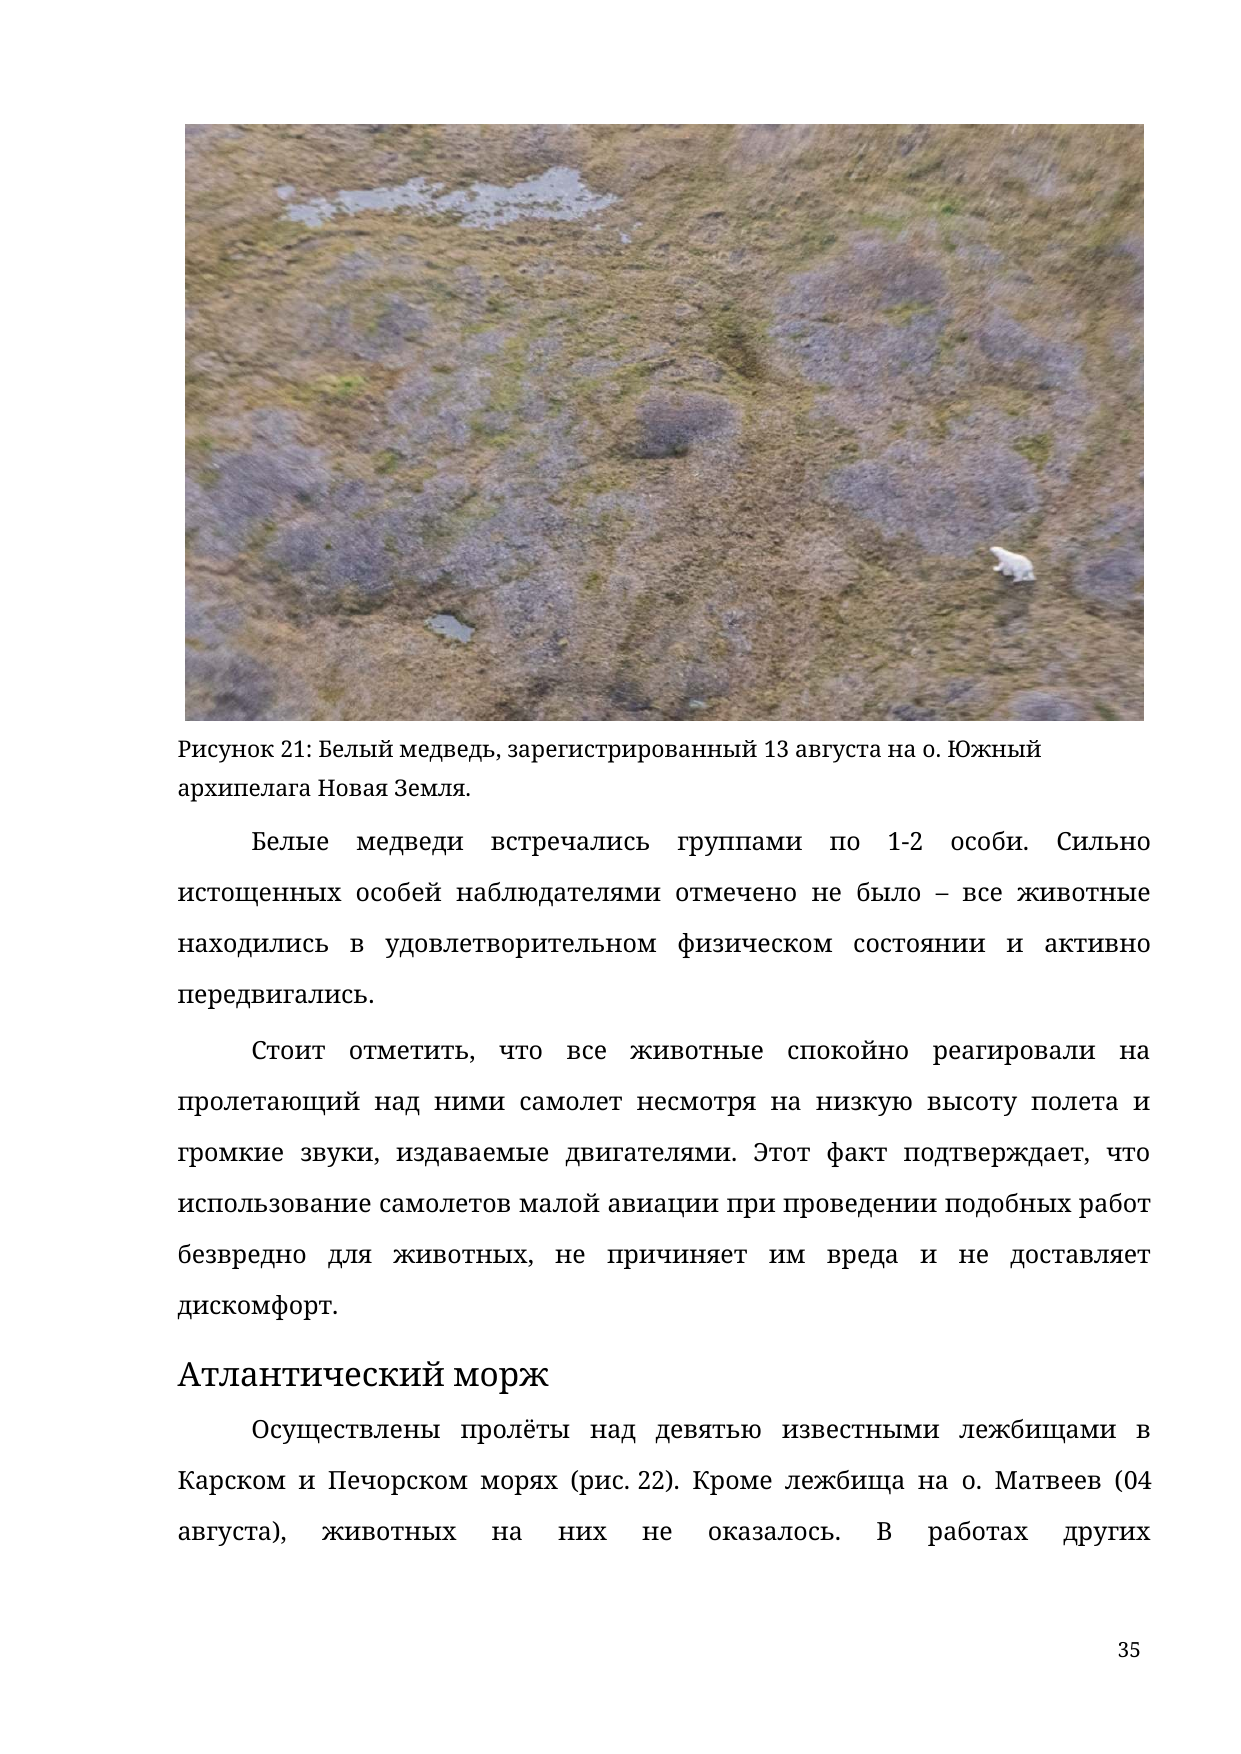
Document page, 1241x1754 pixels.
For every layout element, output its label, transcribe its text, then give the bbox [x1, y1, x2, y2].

text Белые медведи встречались группами по 1-2 особи. Сильно истощенных особей наблюдателями отмечено не было – все животные находились в удовлетворительном физическом состоянии и активно передвигались. [177, 824, 1152, 1011]
text Стоит отметить, что все животные спокойно реагировали на пролетающий над ними самолет несмотря на низкую высоту полета и громкие звуки, издаваемые двигателями. Этот факт подтверждает, что использование самолетов малой авиации при проведении подобных работ безвредно для животных, не причиняет им вреда и не доставляет дискомфорт. [177, 1032, 1152, 1322]
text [177, 1412, 1152, 1548]
text Рисунок 21: Белый медведь, зарегистрированный 13 августа на о. Южный архипелага Новая Земля. [177, 733, 1152, 804]
subtitle Атлантический морж [177, 1351, 1152, 1396]
picture [185, 124, 1144, 721]
